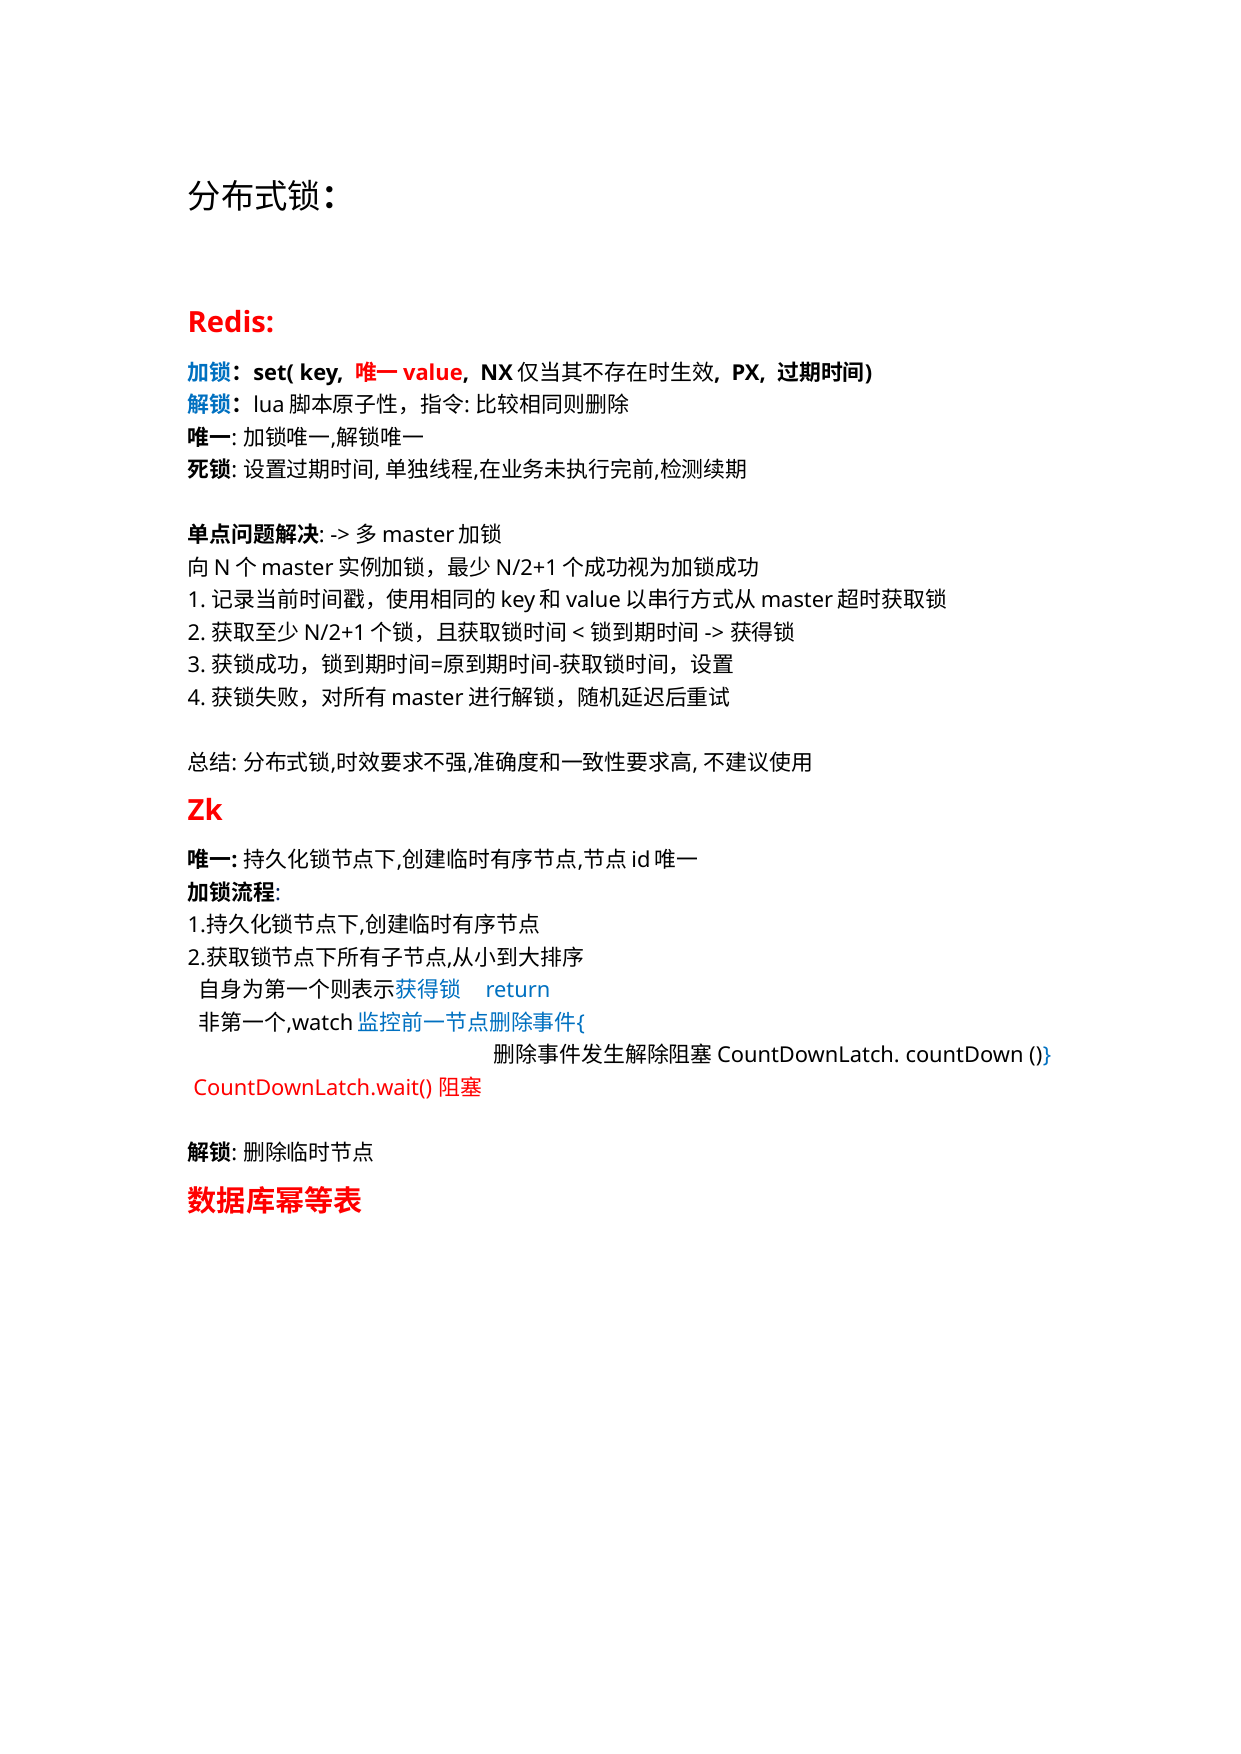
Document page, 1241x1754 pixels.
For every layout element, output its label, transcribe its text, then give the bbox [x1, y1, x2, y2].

text 非第一个,watch监控前一节点删除事件{ [187, 1004, 1053, 1037]
text CountDownLatch.wait() 阻塞 [187, 1069, 1053, 1102]
text 死锁: 设置过期时间, 单独线程,在业务未执行完前,检测续期 [187, 452, 1053, 484]
text 加锁流程: [187, 874, 1053, 907]
text 向N个master实例加锁，最少N/2+1个成功视为加锁成功 [187, 549, 1053, 582]
text 加锁：set( key, 唯一value, NX仅当其不存在时生效, PX, 过期时间) [187, 354, 1053, 387]
text 2. 获取至少N/2+1个锁，且获取锁时间 < 锁到期时间 -> 获得锁 [187, 614, 1053, 647]
text Zk [187, 777, 1053, 842]
text 解锁：lua脚本原子性，指令: 比较相同则删除 [187, 387, 1053, 419]
text 删除事件发生解除阻塞CountDownLatch. countDown ()} [450, 1037, 1053, 1069]
text 1. 记录当前时间戳，使用相同的key和value以串行方式从master超时获取锁 [187, 582, 1053, 614]
subtitle 分布式锁： [187, 162, 1053, 227]
text 单点问题解决: -> 多master加锁 [187, 517, 1053, 549]
text 总结: 分布式锁,时效要求不强,准确度和一致性要求高, 不建议使用 [187, 744, 1053, 777]
text 解锁: 删除临时节点 [187, 1134, 1053, 1167]
text 自身为第一个则表示获得锁 return [187, 972, 1053, 1004]
text 2.获取锁节点下所有子节点,从小到大排序 [187, 939, 1053, 972]
text 1.持久化锁节点下,创建临时有序节点 [187, 907, 1053, 939]
text 唯一: 加锁唯一,解锁唯一 [187, 419, 1053, 452]
text 3. 获锁成功，锁到期时间=原到期时间-获取锁时间，设置 [187, 647, 1053, 679]
text 4. 获锁失败，对所有master进行解锁，随机延迟后重试 [187, 679, 1053, 712]
text Redis: [187, 289, 1053, 354]
text 唯一: 持久化锁节点下,创建临时有序节点,节点id唯一 [187, 842, 1053, 874]
text 数据库幂等表 [187, 1167, 1053, 1232]
